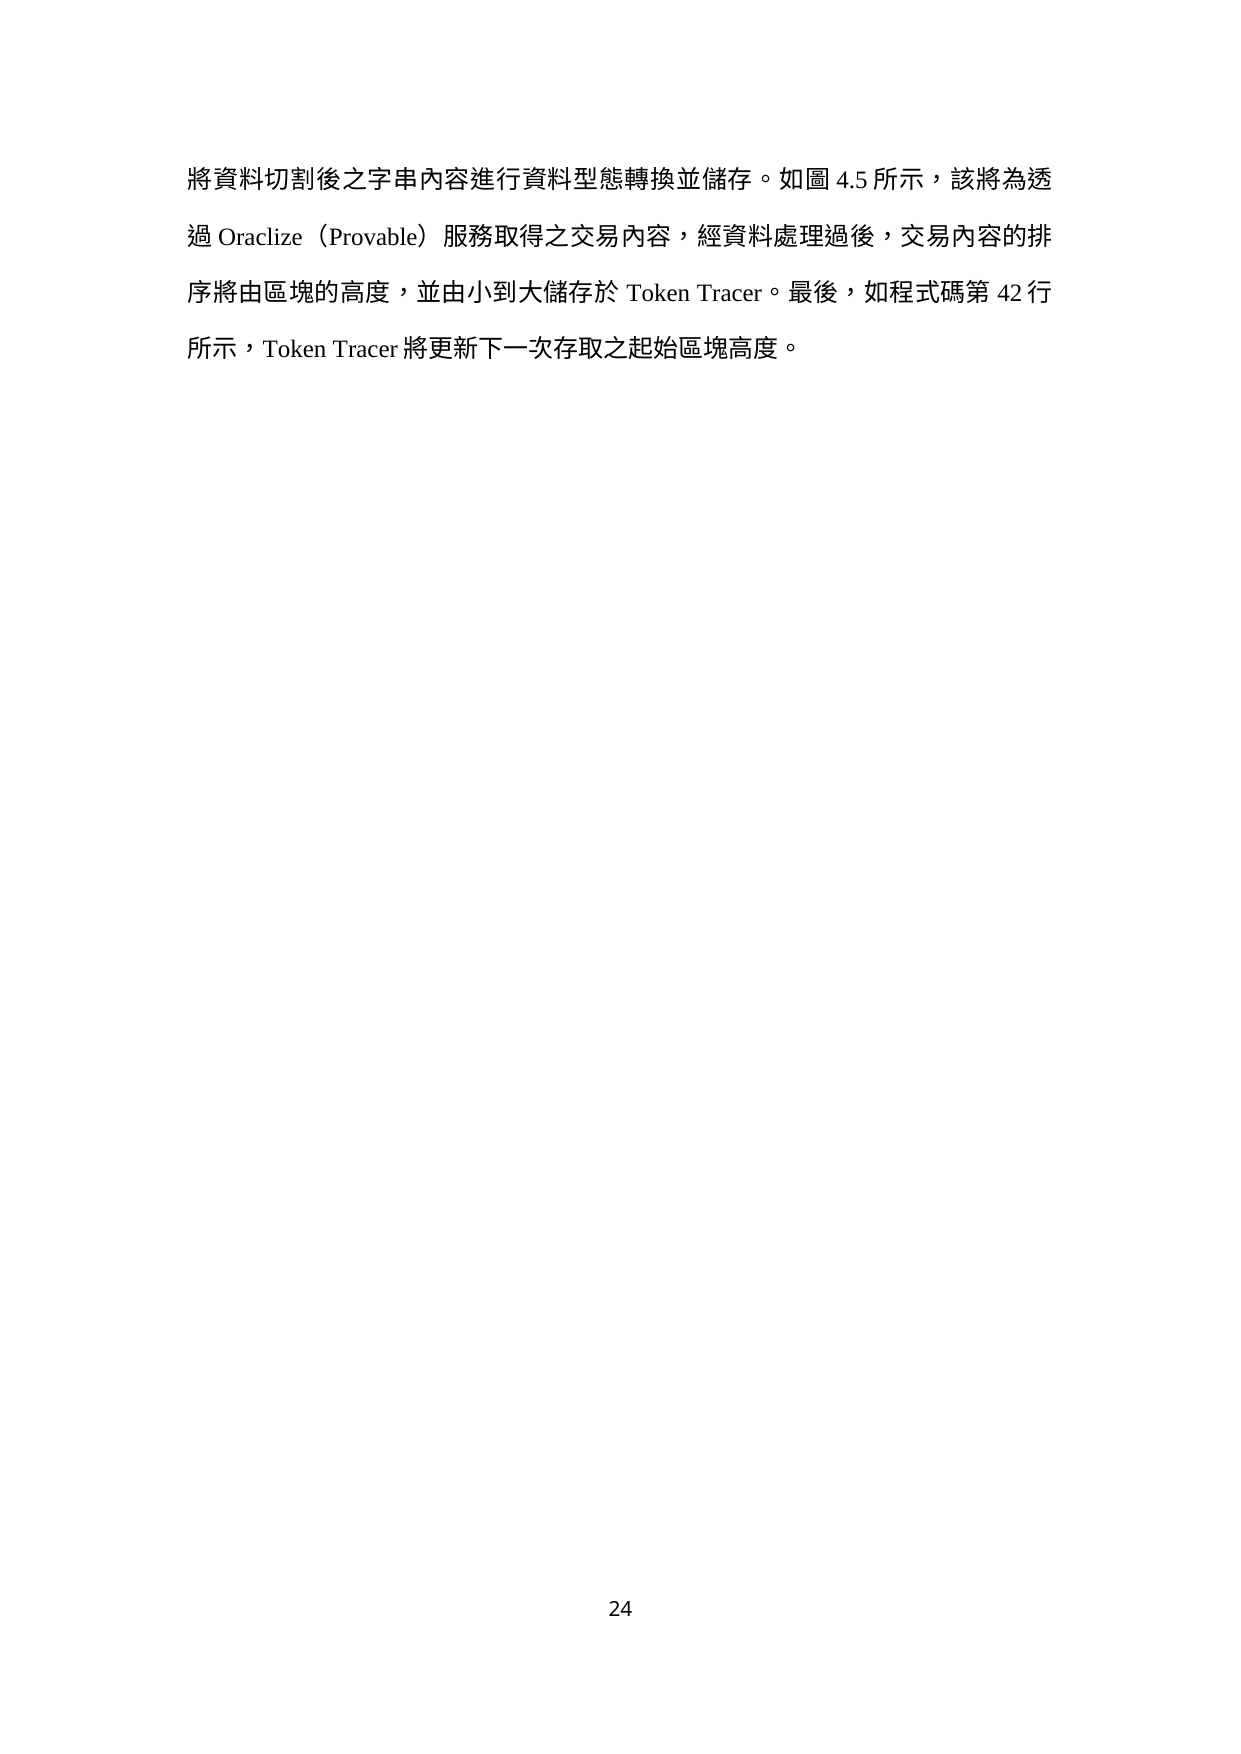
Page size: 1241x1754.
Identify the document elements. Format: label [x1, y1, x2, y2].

text [187, 159, 1053, 366]
